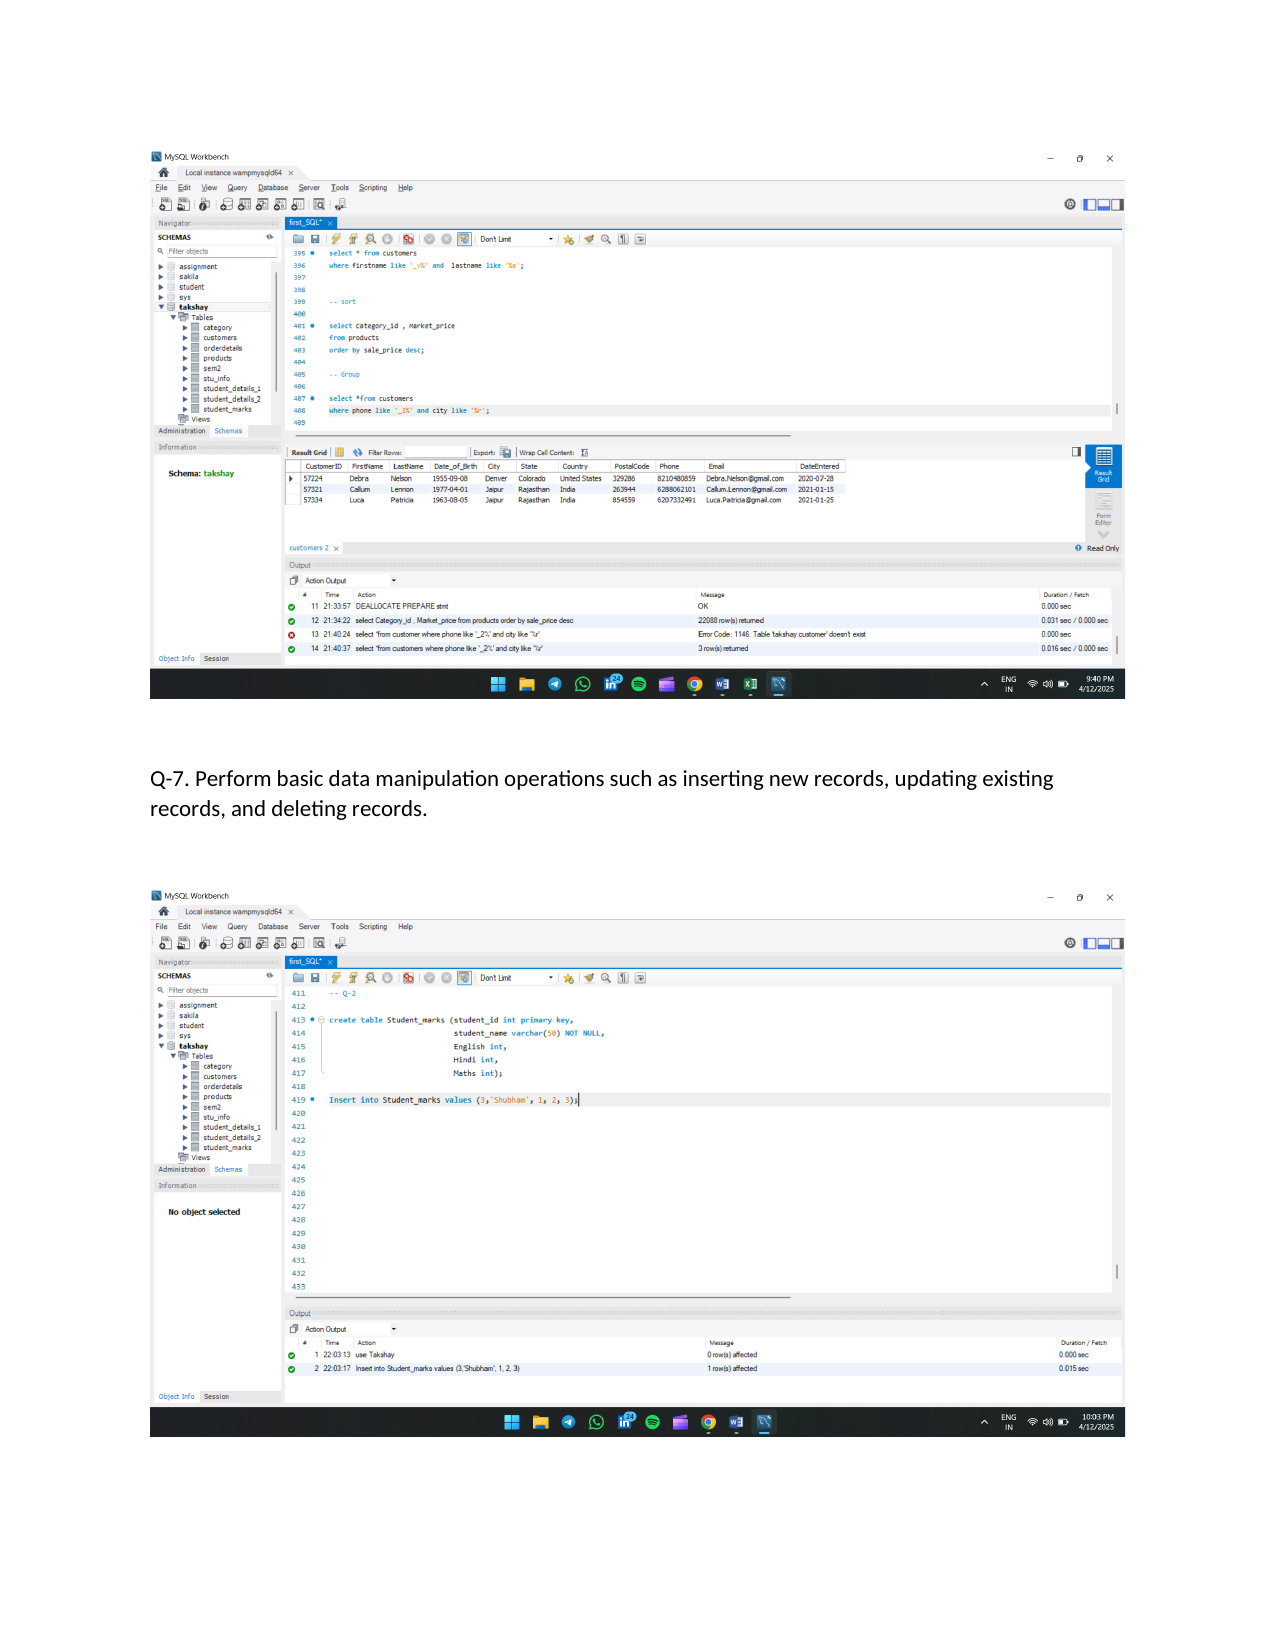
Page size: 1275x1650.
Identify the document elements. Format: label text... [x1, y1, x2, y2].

picture [150, 150, 1125, 699]
text Q-7. Perform basic data manipulation operations such as inserting new records, updating existing records, and deleting records. [150, 764, 1125, 822]
picture [150, 888, 1125, 1437]
